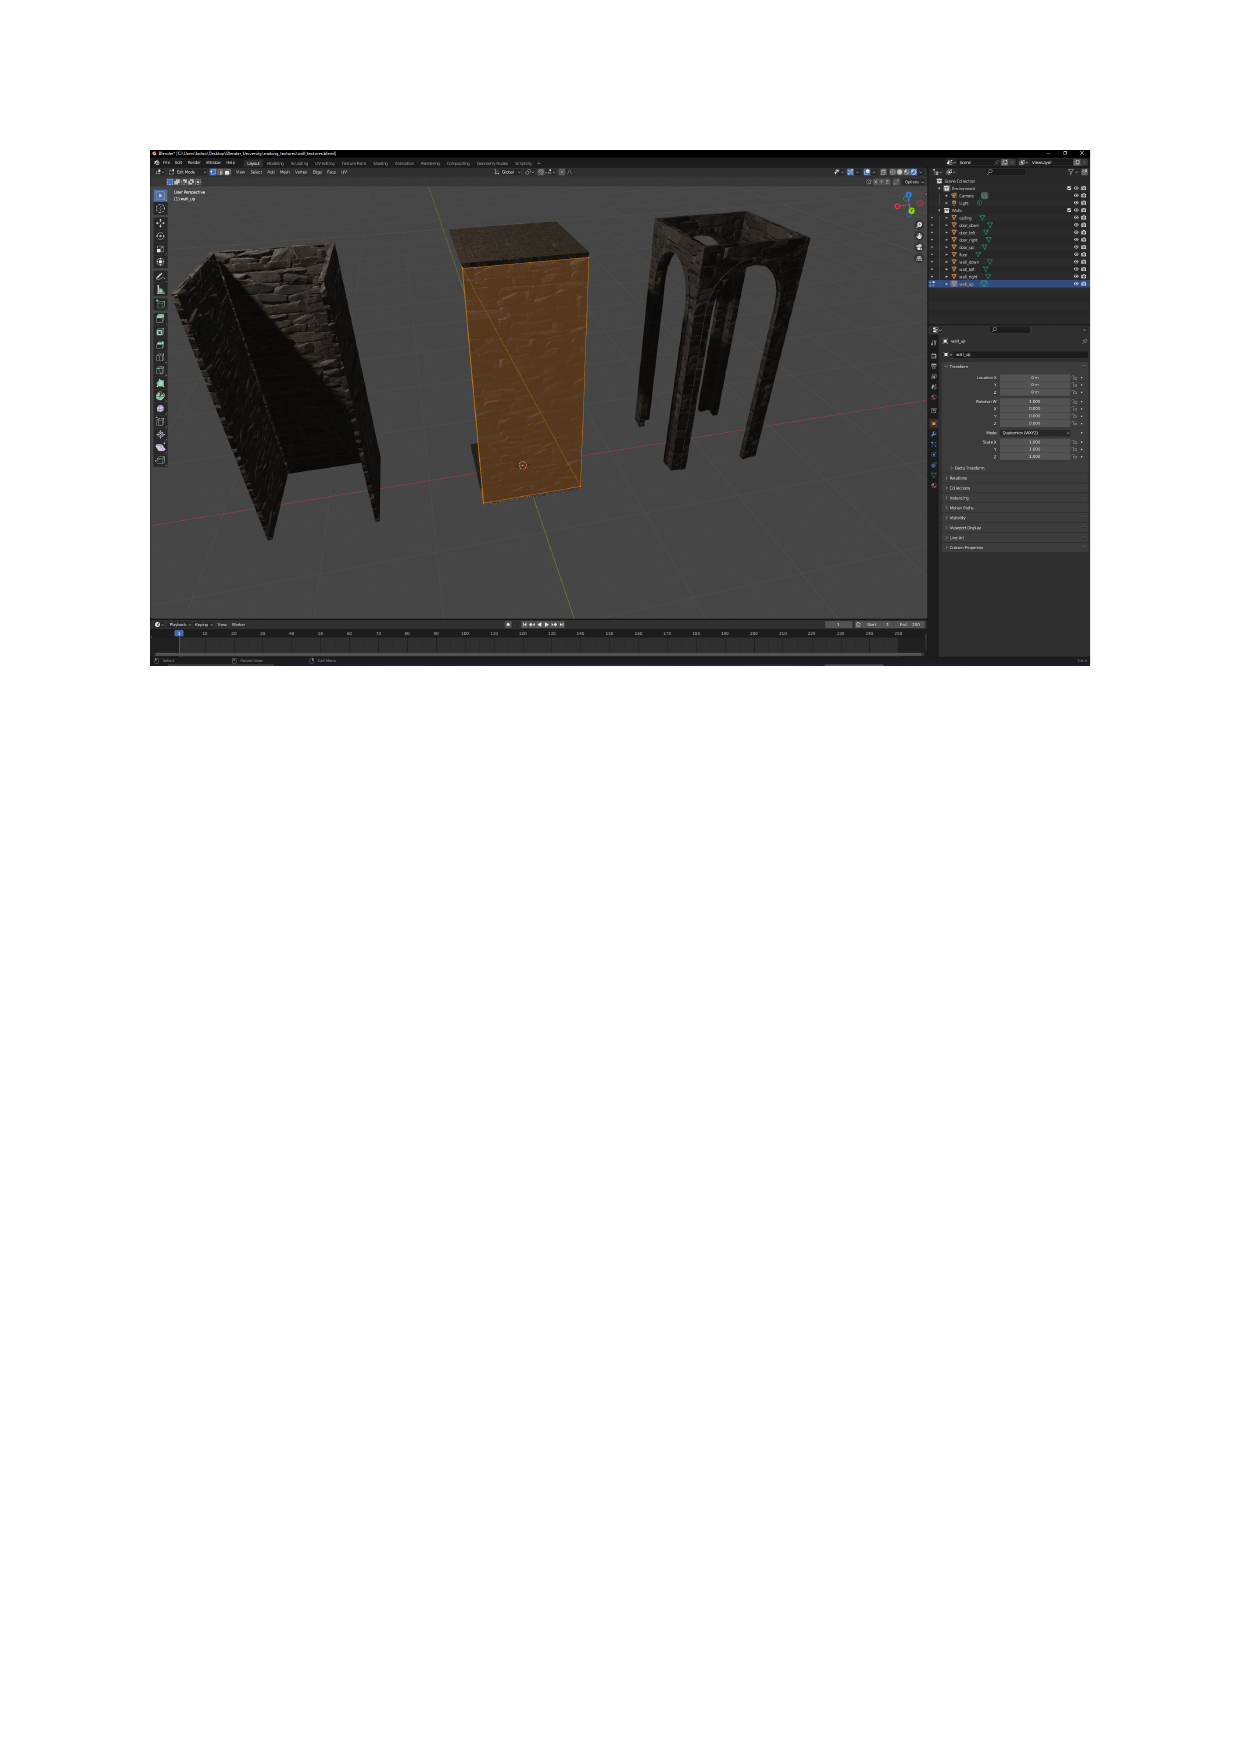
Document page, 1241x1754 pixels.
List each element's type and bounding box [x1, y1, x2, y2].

picture [150, 150, 1091, 666]
